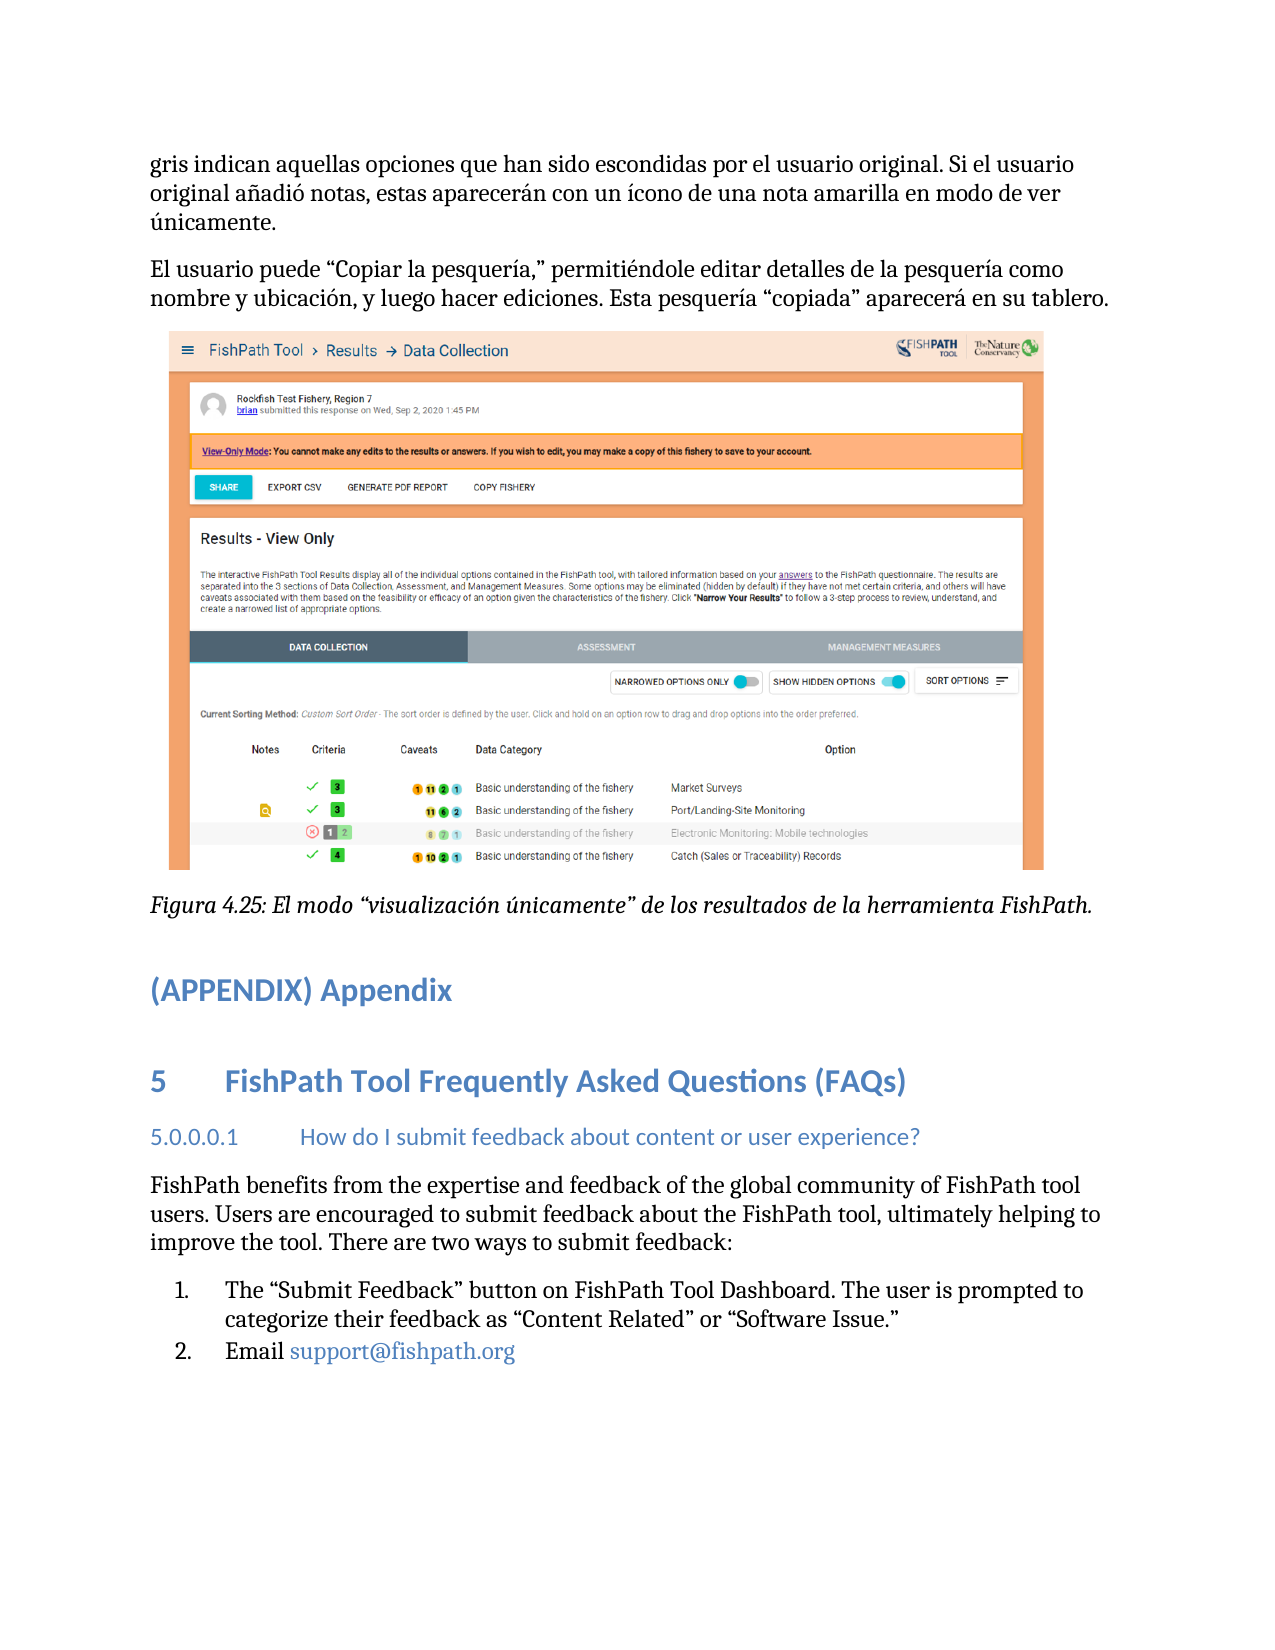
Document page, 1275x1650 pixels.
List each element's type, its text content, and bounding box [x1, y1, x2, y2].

subtitle 5 FishPath Tool Frequently Asked Questions (FAQs) [150, 1060, 1125, 1101]
text Figura 4.25: El modo “visualización únicamente” de los resultados de la herramienta FishPath. [150, 891, 1125, 919]
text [150, 150, 1125, 236]
text FishPath benefits from the expertise and feedback of the global community of FishPath tool users. Users are encouraged to submit feedback about the FishPath tool, ultimately helping to improve the tool. There are two ways to submit feedback: [150, 1171, 1125, 1257]
subtitle 5.0.0.0.1 How do I submit feedback about content or user experience? [150, 1122, 1125, 1152]
list Email support@fishpath.org [175, 1337, 1125, 1366]
text El usuario puede “Copiar la pesquería,” permitiéndole editar detalles de la pesquería como nombre y ubicación, y luego hacer ediciones. Esta pesquería “copiada” aparecerá en su tablero. [150, 255, 1125, 312]
list The “Submit Feedback” button on FishPath Tool Dashboard. The user is prompted to categorize their feedback as “Content Related” or “Software Issue.” [175, 1276, 1125, 1333]
subtitle (APPENDIX) Appendix [150, 969, 1125, 1010]
picture [168, 331, 1044, 870]
